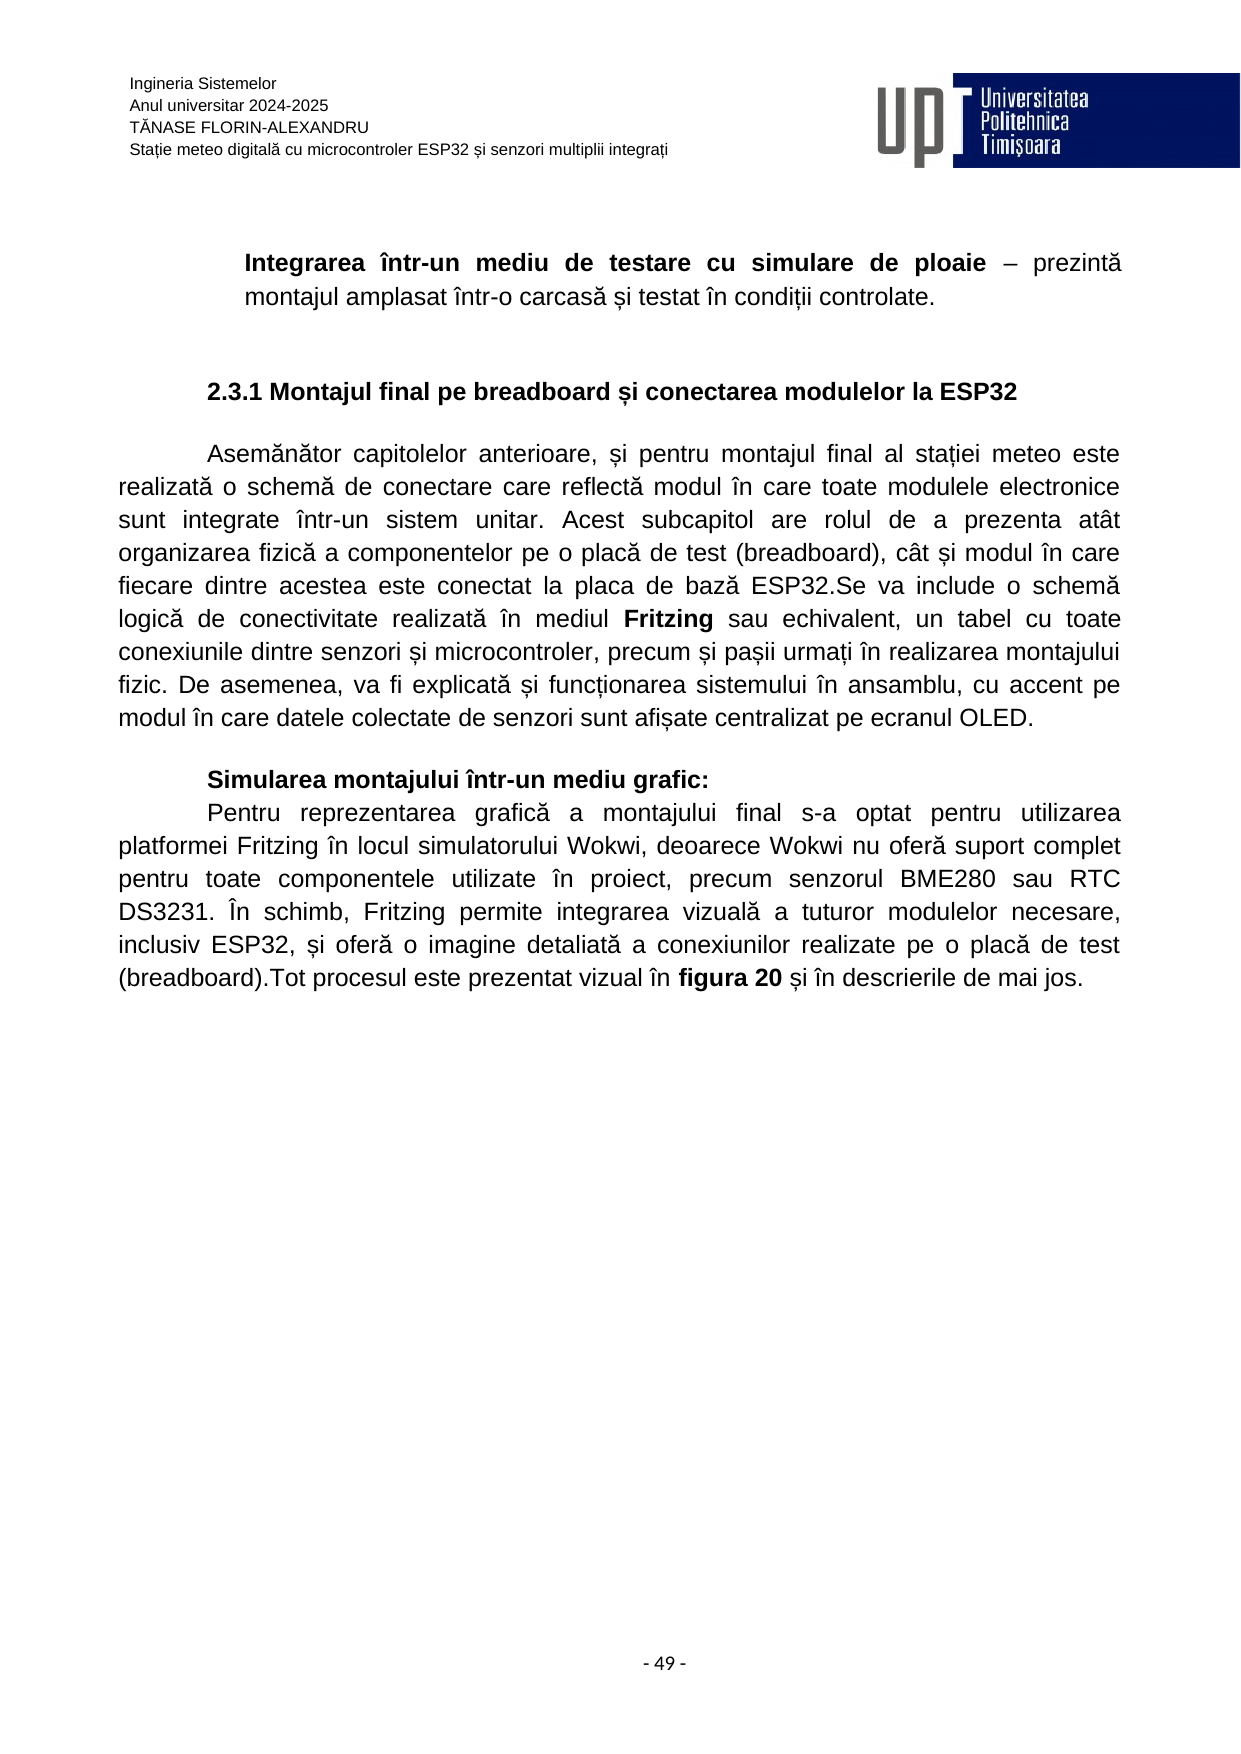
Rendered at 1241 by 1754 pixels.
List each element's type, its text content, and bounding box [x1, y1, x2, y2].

text Pentru reprezentarea grafică a montajului final s-a optat pentru utilizarea platformei Fritzing în locul simulatorului Wokwi, deoarece Wokwi nu oferă suport complet pentru toate componentele utilizate în proiect, precum senzorul BME280 sau RTC DS3231. În schimb, Fritzing permite integrarea vizuală a tuturor modulelor necesare, inclusiv ESP32, și oferă o imagine detaliată a conexiunilor realizate pe o placă de test (breadboard).Tot procesul este prezentat vizual în figura 20 și în descrierile de mai jos. [118, 798, 1122, 992]
subtitle 2.3.1 Montajul final pe breadboard și conectarea modulelor la ESP32 [118, 377, 1122, 405]
text Asemănător capitolelor anterioare, și pentru montajul final al stației meteo este realizată o schemă de conectare care reflectă modul în care toate modulele electronice sunt integrate într-un sistem unitar. Acest subcapitol are rolul de a prezenta atât organizarea fizică a componentelor pe o placă de test (breadboard), cât și modul în care fiecare dintre acestea este conectat la placa de bază ESP32.Se va include o schemă logică de conectivitate realizată în mediul Fritzing sau echivalent, un tabel cu toate conexiunile dintre senzori și microcontroler, precum și pașii urmați în realizarea montajului fizic. De asemenea, va fi explicată și funcționarea sistemului în ansamblu, cu accent pe modul în care datele colectate de senzori sunt afișate centralizat pe ecranul OLED. [118, 439, 1122, 732]
picture [877, 73, 1241, 168]
text Integrarea într-un mediu de testare cu simulare de ploaie – prezintă montajul amplasat într-o carcasă și testat în condiții controlate. [244, 248, 1122, 310]
text Simularea montajului într-un mediu grafic: [118, 765, 1122, 794]
